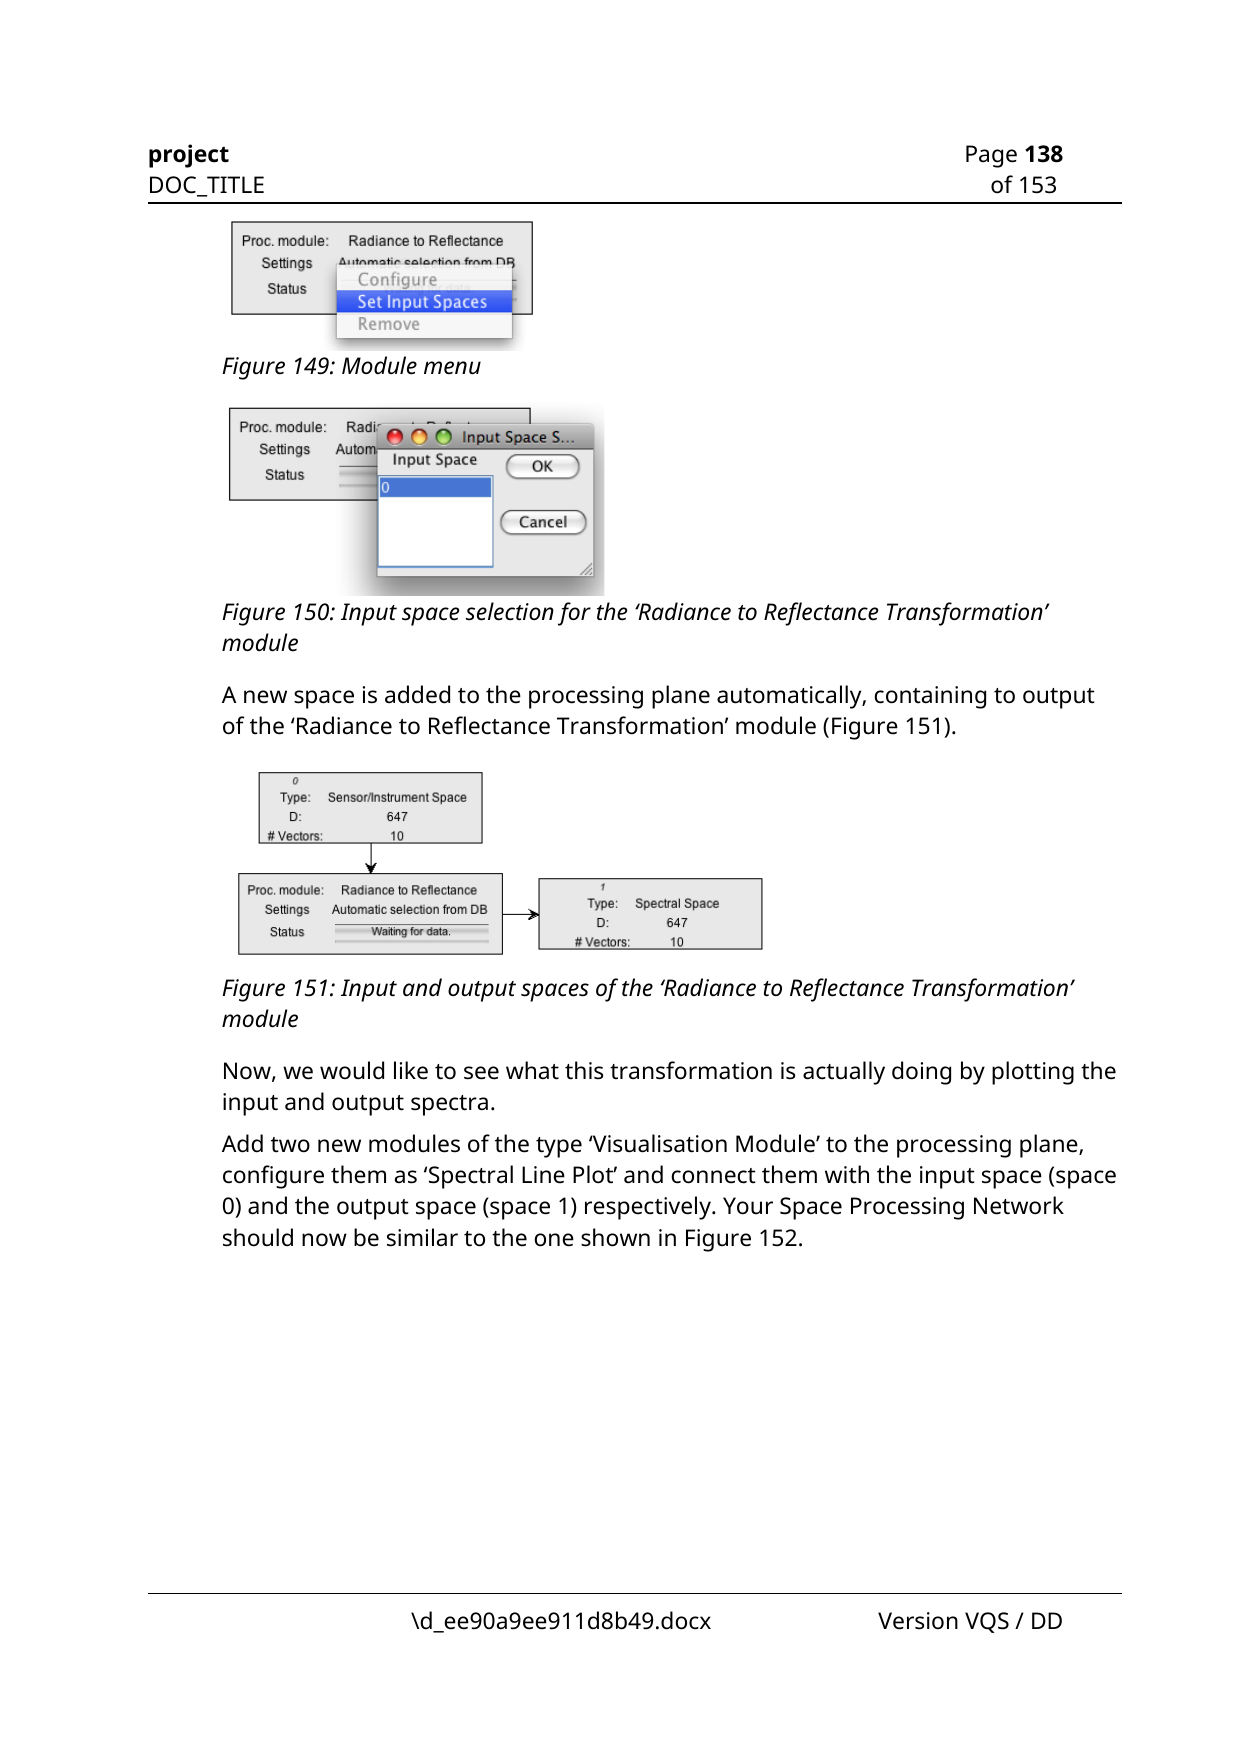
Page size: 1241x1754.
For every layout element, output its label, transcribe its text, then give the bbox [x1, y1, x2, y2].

picture [221, 402, 605, 596]
text A new space is added to the processing plane automatically, containing to output of the ‘Radiance to Reflectance Transformation’ module (Figure 151). [222, 679, 1122, 741]
text Now, we would like to see what this transformation is actually doing by plotting the input and output spectra. [222, 1055, 1122, 1117]
text Figure 149: Module menu [222, 350, 1122, 381]
text Figure 151: Input and output spaces of the ‘Radiance to Reflectance Transformation’ module [222, 972, 1122, 1034]
picture [221, 762, 793, 972]
text Figure 150: Input space selection for the ‘Radiance to Reflectance Transformation’ module [222, 596, 1122, 658]
picture [221, 211, 548, 351]
